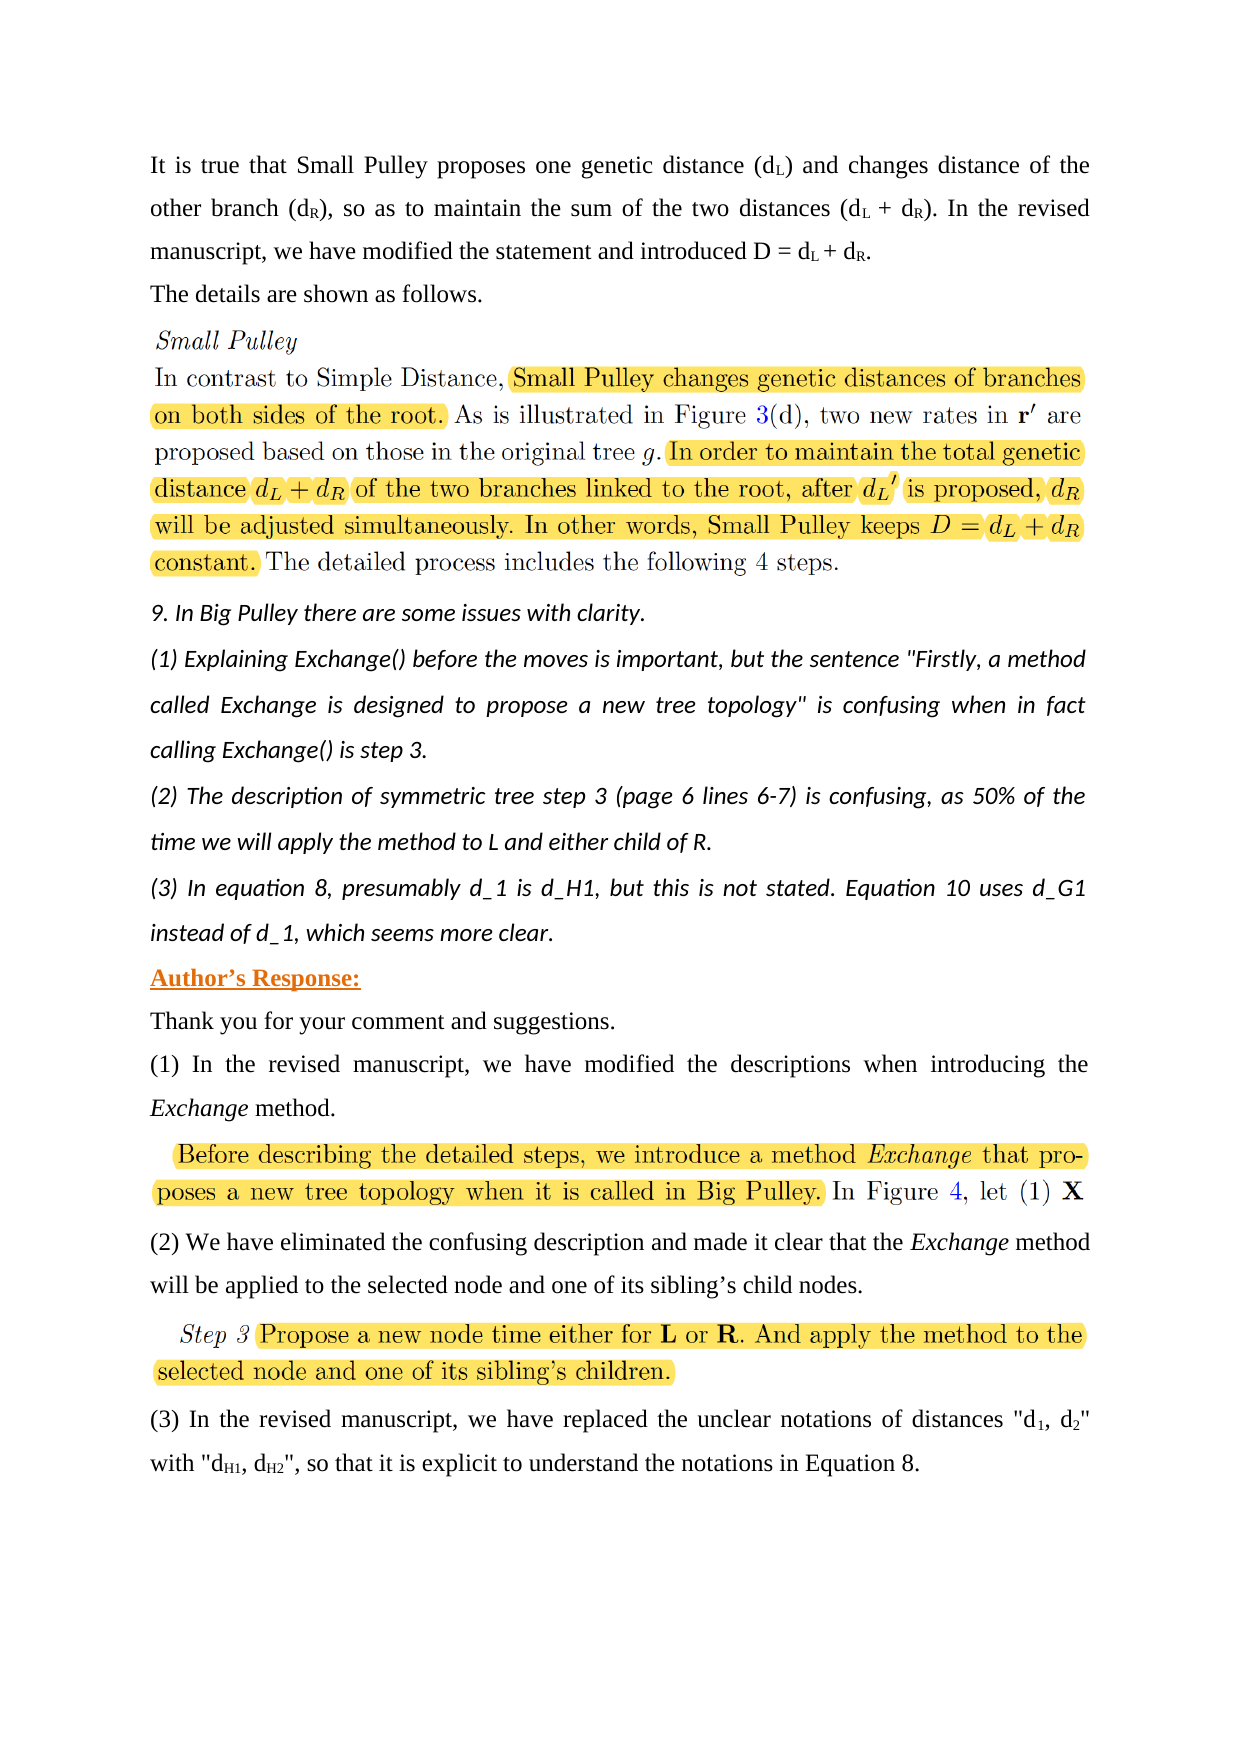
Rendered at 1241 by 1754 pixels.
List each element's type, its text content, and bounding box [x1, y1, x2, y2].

picture [150, 1312, 1090, 1390]
text (3) In equation 8, presumably d_1 is d_H1, but this is not stated. Equation 10 uses d_G1 instead of d_1, which seems more clear. [150, 872, 1090, 948]
text It is true that Small Pulley proposes one genetic distance (dL) and changes distance of the other branch (dR), so as to maintain the sum of the two distances (dL + dR). In the revised manuscript, we have modified the statement and introduced D = dL + dR. [150, 150, 1090, 265]
picture [150, 322, 1090, 583]
text (1) Explaining Exchange() before the moves is important, but the sentence "Firstly, a method called Exchange is designed to propose a new tree topology" is confusing when in fact calling Exchange() is step 3. [150, 643, 1090, 765]
text (1) In the revised manuscript, we have modified the descriptions when introducing the Exchange method. [150, 1049, 1090, 1121]
text The details are shown as follows. [150, 279, 1090, 308]
text 9. In Big Pulley there are some issues with clarity. [150, 597, 1090, 628]
text (2) The description of symmetric tree step 3 (page 6 lines 6-7) is confusing, as 50% of the time we will apply the method to L and either child of R. [150, 780, 1090, 857]
text (3) In the revised manuscript, we have replaced the unclear notations of distances "d1, d2" with "dH1, dH2", so that it is explicit to understand the notations in Equation 8. [150, 1404, 1090, 1476]
text Thank you for your comment and suggestions. [150, 1006, 1090, 1035]
text (2) We have eliminated the confusing description and made it clear that the Exchange method will be applied to the selected node and one of its sibling’s child nodes. [150, 1227, 1090, 1298]
picture [150, 1135, 1090, 1212]
text Author’s Response: [150, 963, 1090, 992]
